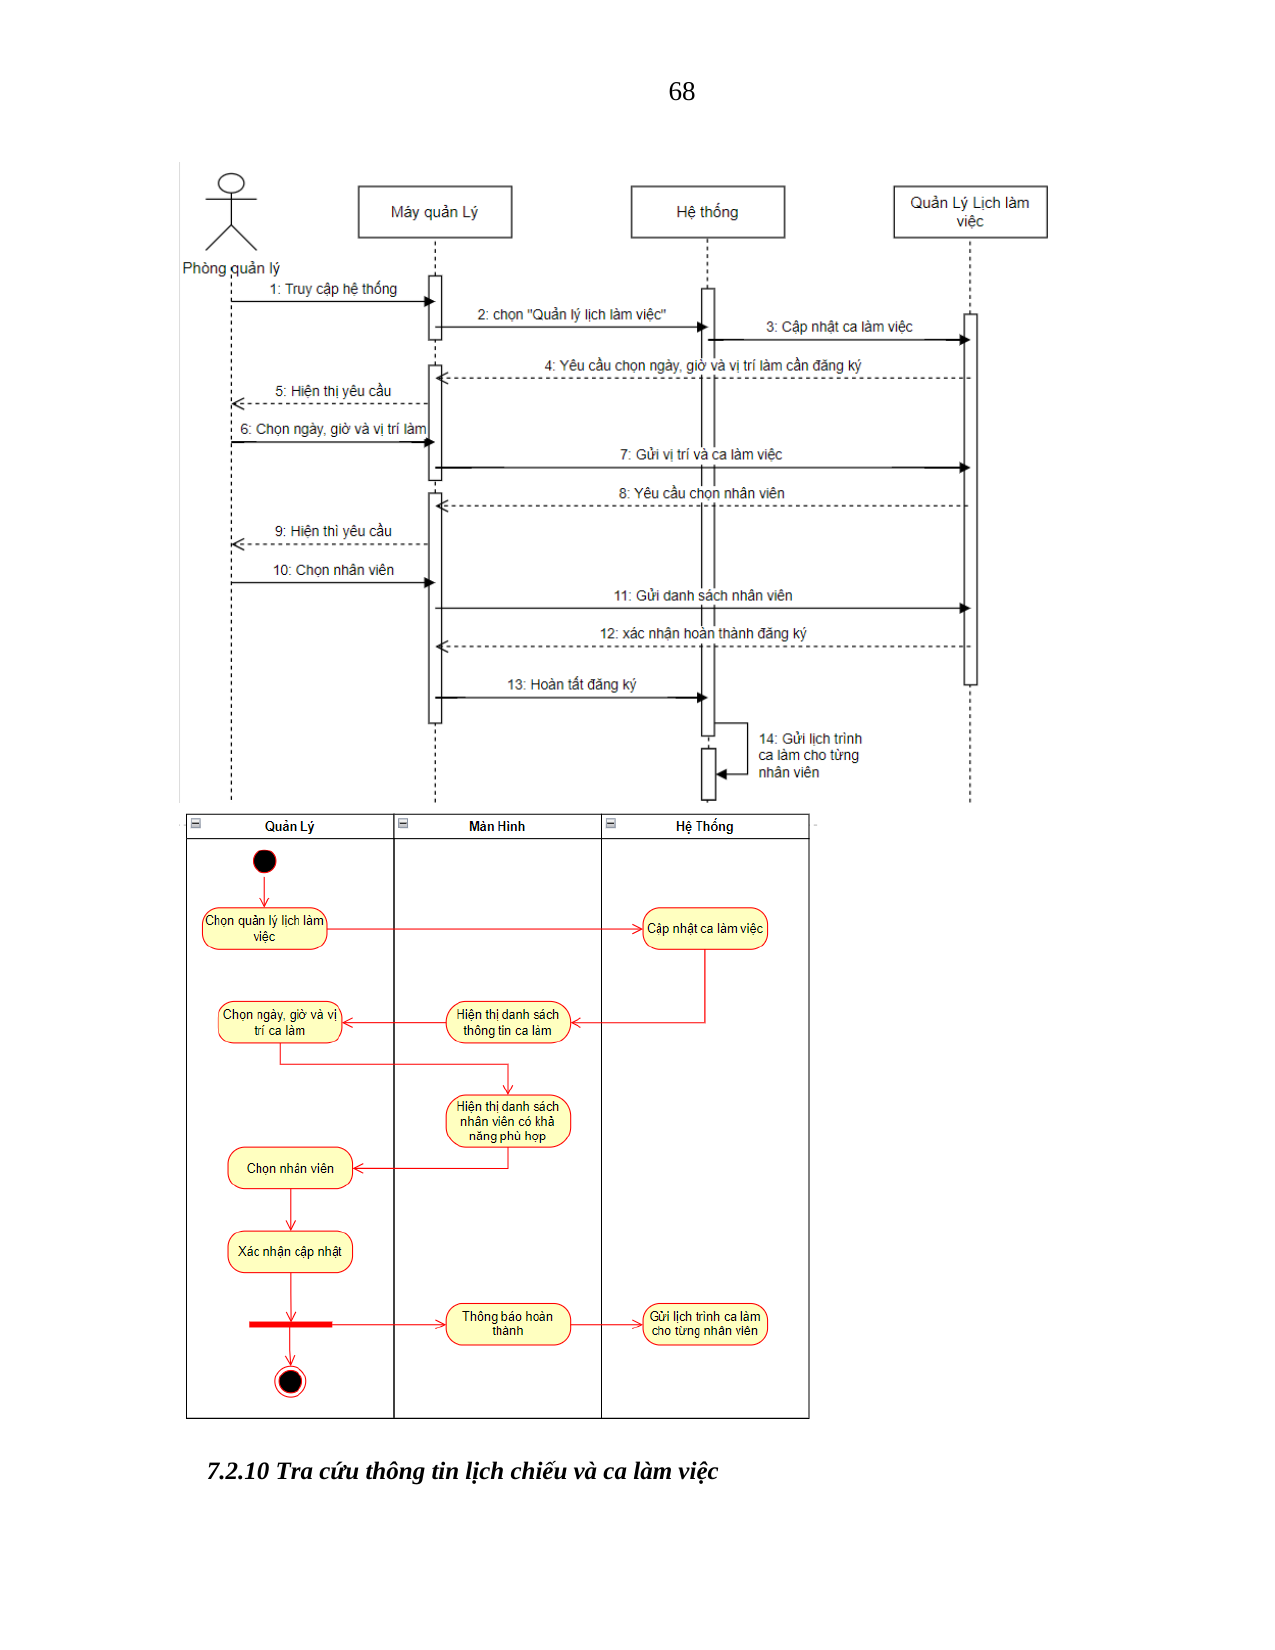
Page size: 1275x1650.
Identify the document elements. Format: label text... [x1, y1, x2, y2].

picture [179, 162, 1056, 1423]
subtitle 7.2.10 Tra cứu thông tin lịch chiếu và ca làm việc [207, 1456, 1179, 1485]
